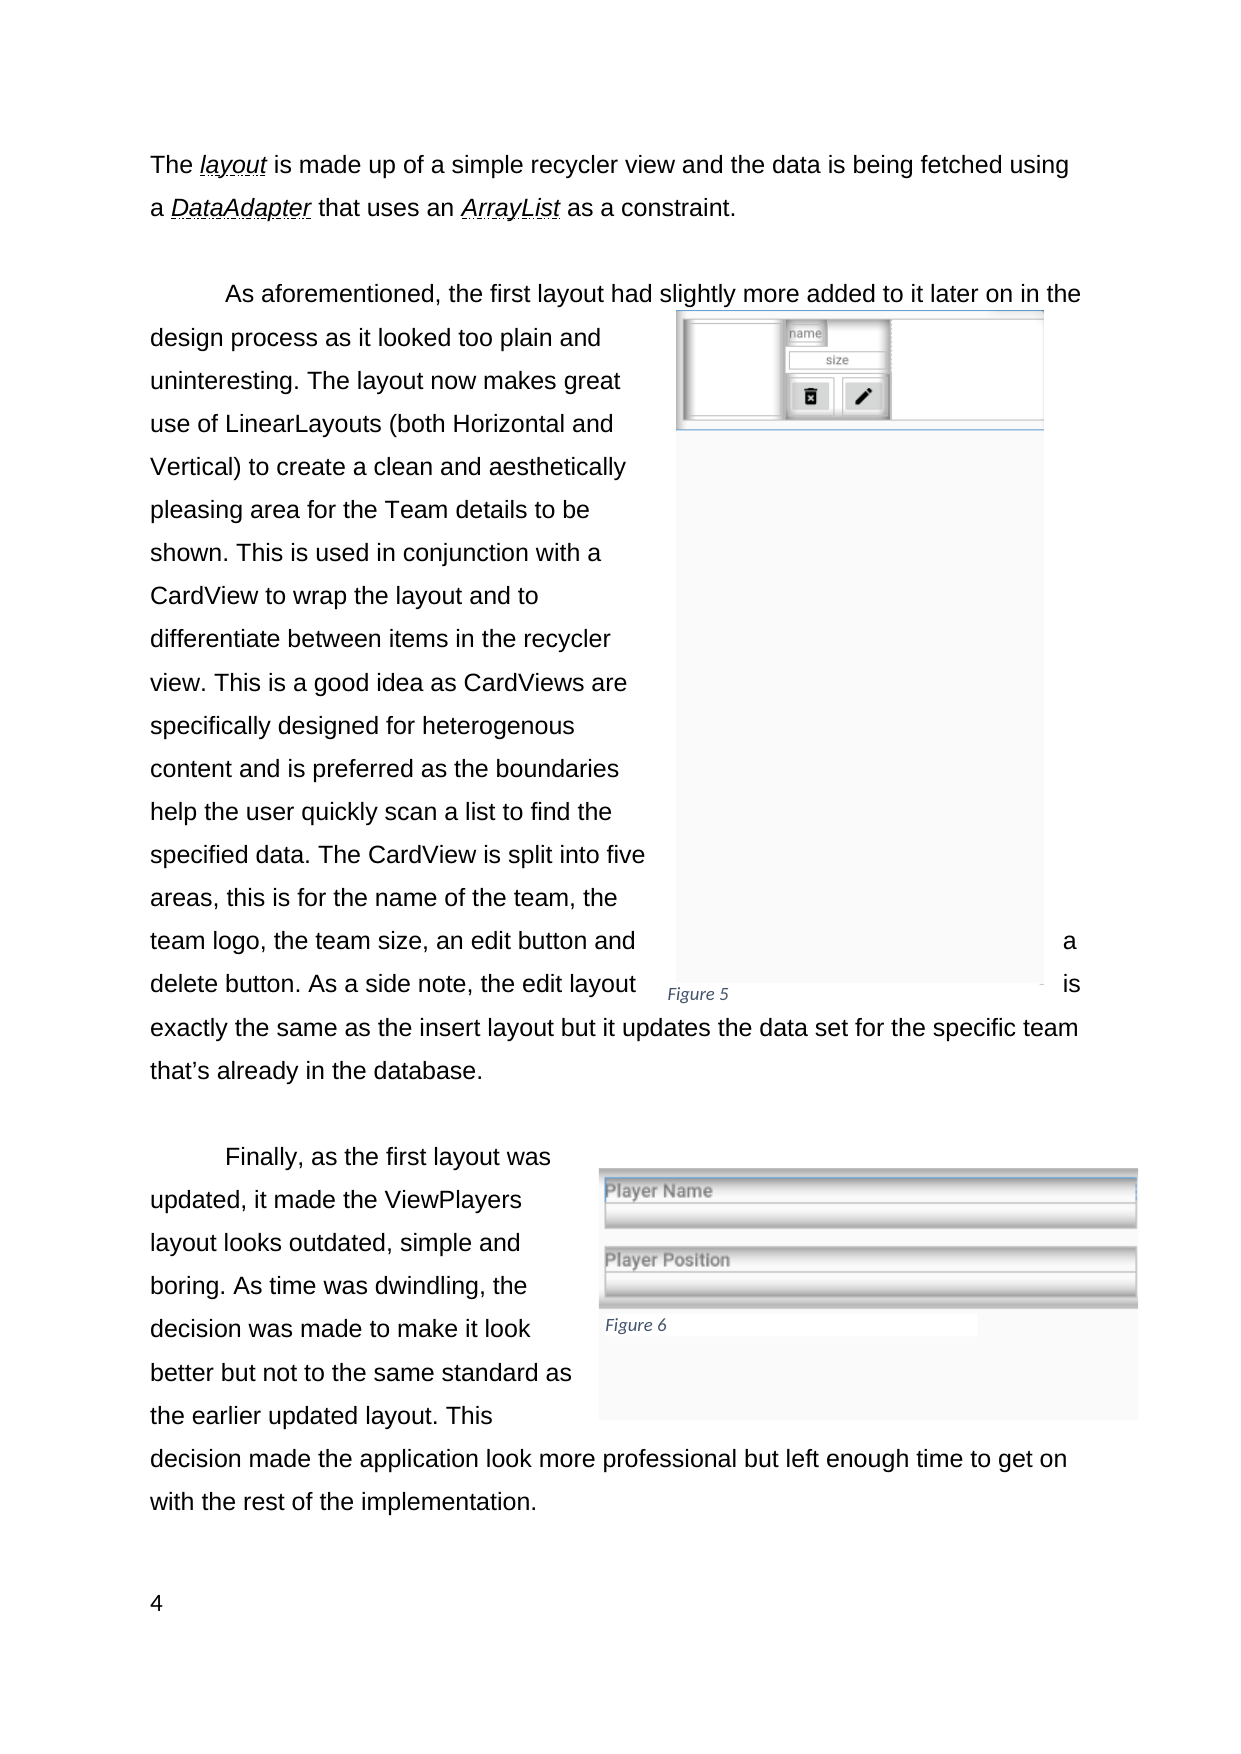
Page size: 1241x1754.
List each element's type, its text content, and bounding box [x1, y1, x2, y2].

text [150, 150, 1090, 222]
text As aforementioned, the first layout had slightly more added to it later on in the design process as it looked too plain and uninteresting. The layout now makes great use of LinearLayouts (both Horizontal and Vertical) to create a clean and aesthetically pleasing area for the Team details to be shown. This is used in conjunction with a CardView to wrap the layout and to differentiate between items in the recycler view. This is a good idea as CardViews are specifically designed for heterogenous content and is preferred as the boundaries help the user quickly scan a list to find the specified data. The CardView is split into five areas, this is for the name of the team, the team logo, the team size, an edit button and a delete button. As a side note, the edit layout is exactly the same as the insert layout but it updates the data set for the specific team that’s already in the database. Finally, as the first layout was updated, it made the ViewPlayers layout looks outdated, simple and boring. As time was dwindling, the decision was made to make it look better but not to the same standard as the earlier updated layout. This decision made the application look more professional but left enough time to get on with the rest of the implementation. [150, 279, 1090, 1516]
